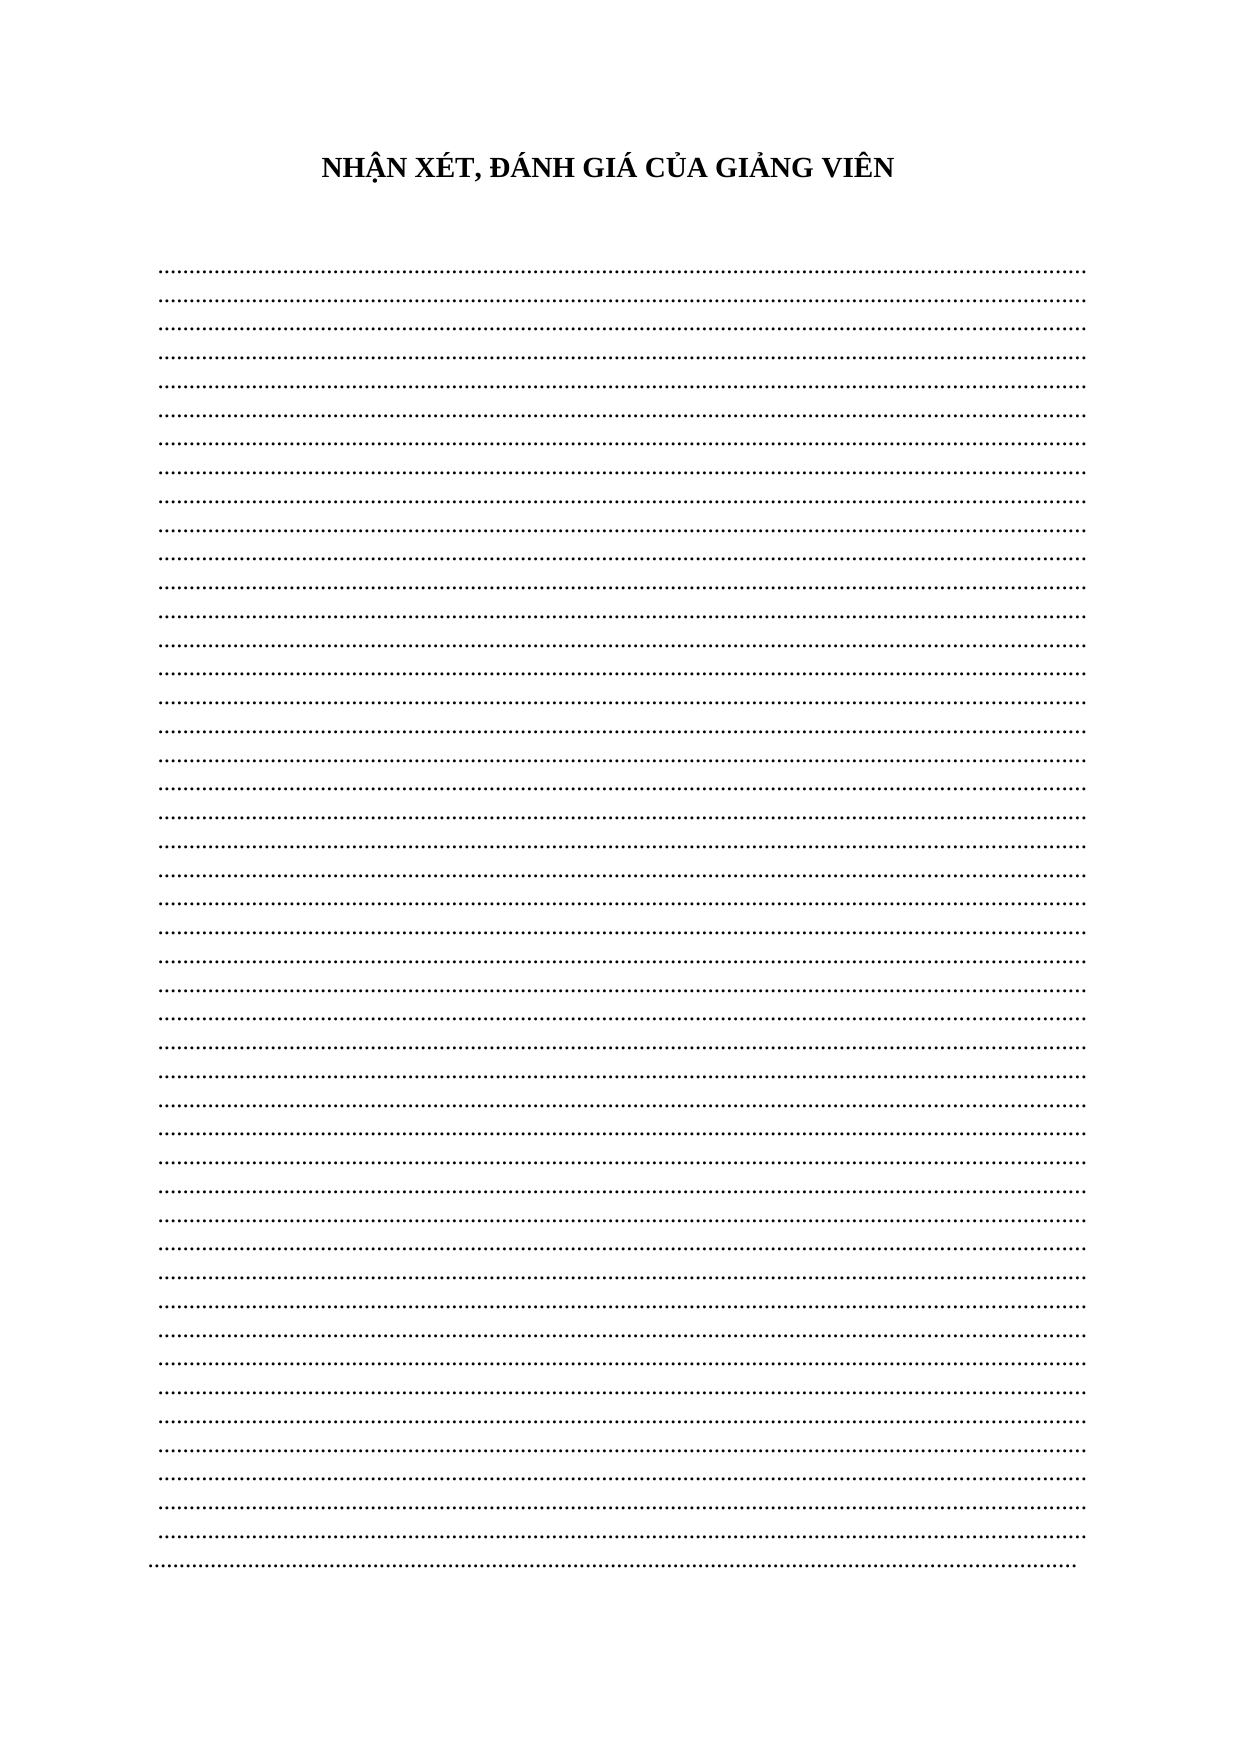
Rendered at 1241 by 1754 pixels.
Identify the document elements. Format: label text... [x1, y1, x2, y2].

text NHẬN XÉT, ĐÁNH GIÁ CỦA GIẢNG VIÊN [148, 150, 1009, 183]
